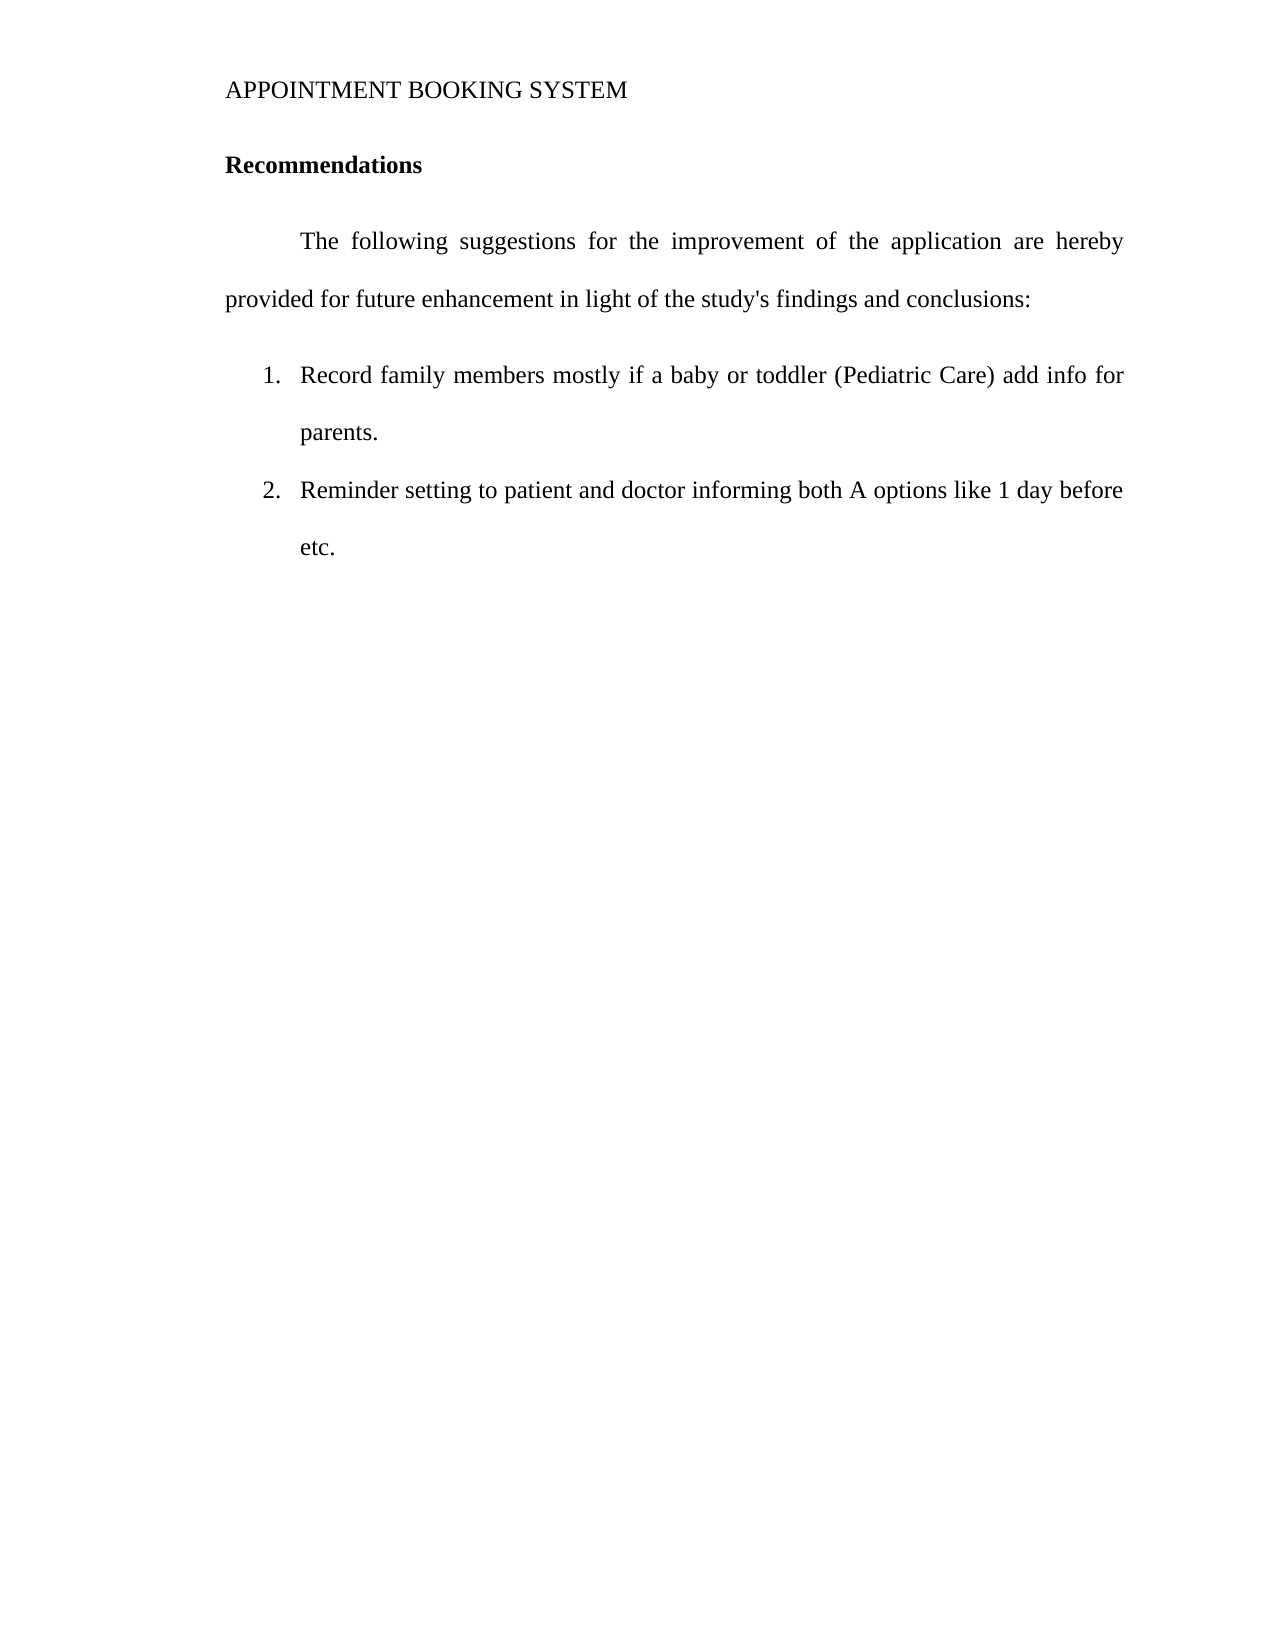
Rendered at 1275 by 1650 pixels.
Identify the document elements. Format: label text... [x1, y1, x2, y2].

list Record family members mostly if a baby or toddler (Pediatric Care) add info for parents. [262, 360, 1125, 446]
list Reminder setting to patient and doctor informing both A options like 1 day before etc. [262, 475, 1125, 561]
text Recommendations [225, 150, 1125, 179]
text The following suggestions for the improvement of the application are hereby provided for future enhancement in light of the study's findings and conclusions: [225, 226, 1125, 312]
